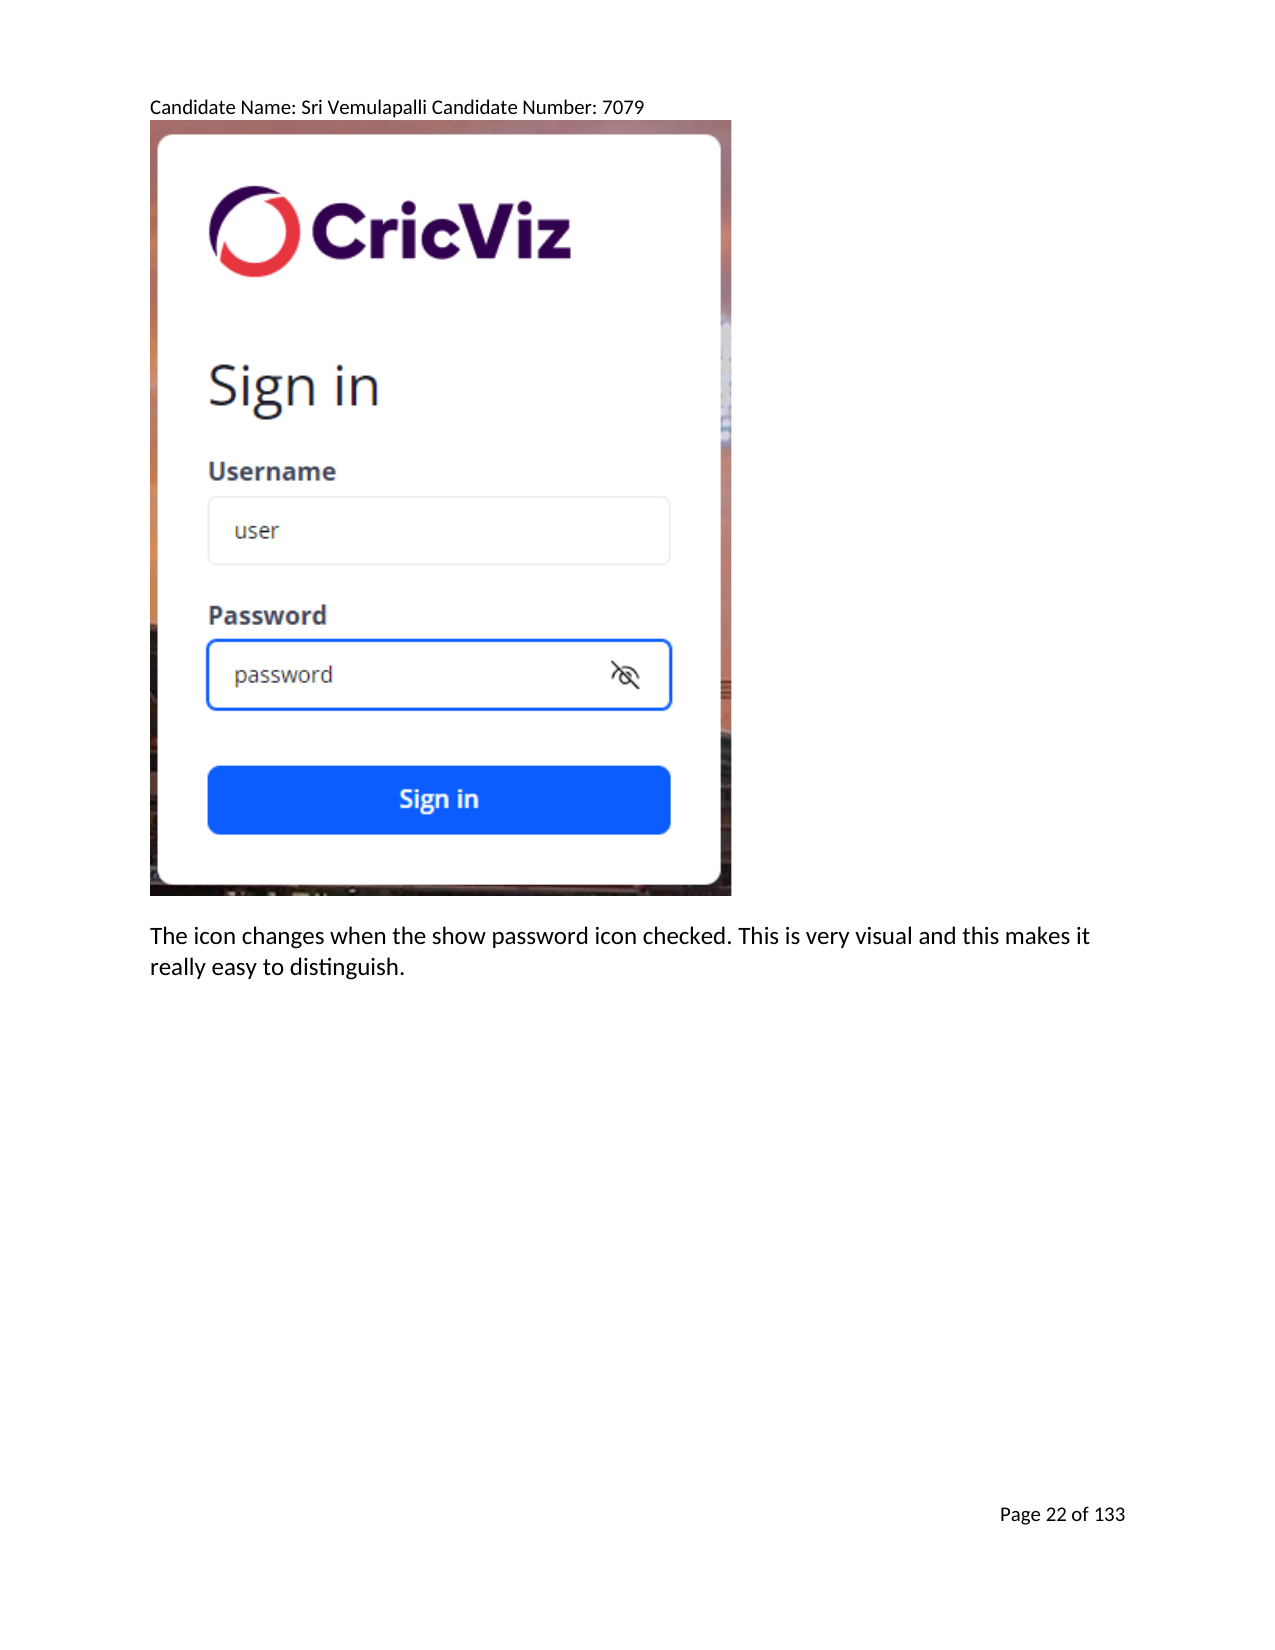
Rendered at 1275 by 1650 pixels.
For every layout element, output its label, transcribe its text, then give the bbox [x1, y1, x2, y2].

text The icon changes when the show password icon checked. This is very visual and this makes it really easy to distinguish. [150, 920, 1125, 981]
picture [150, 120, 732, 896]
